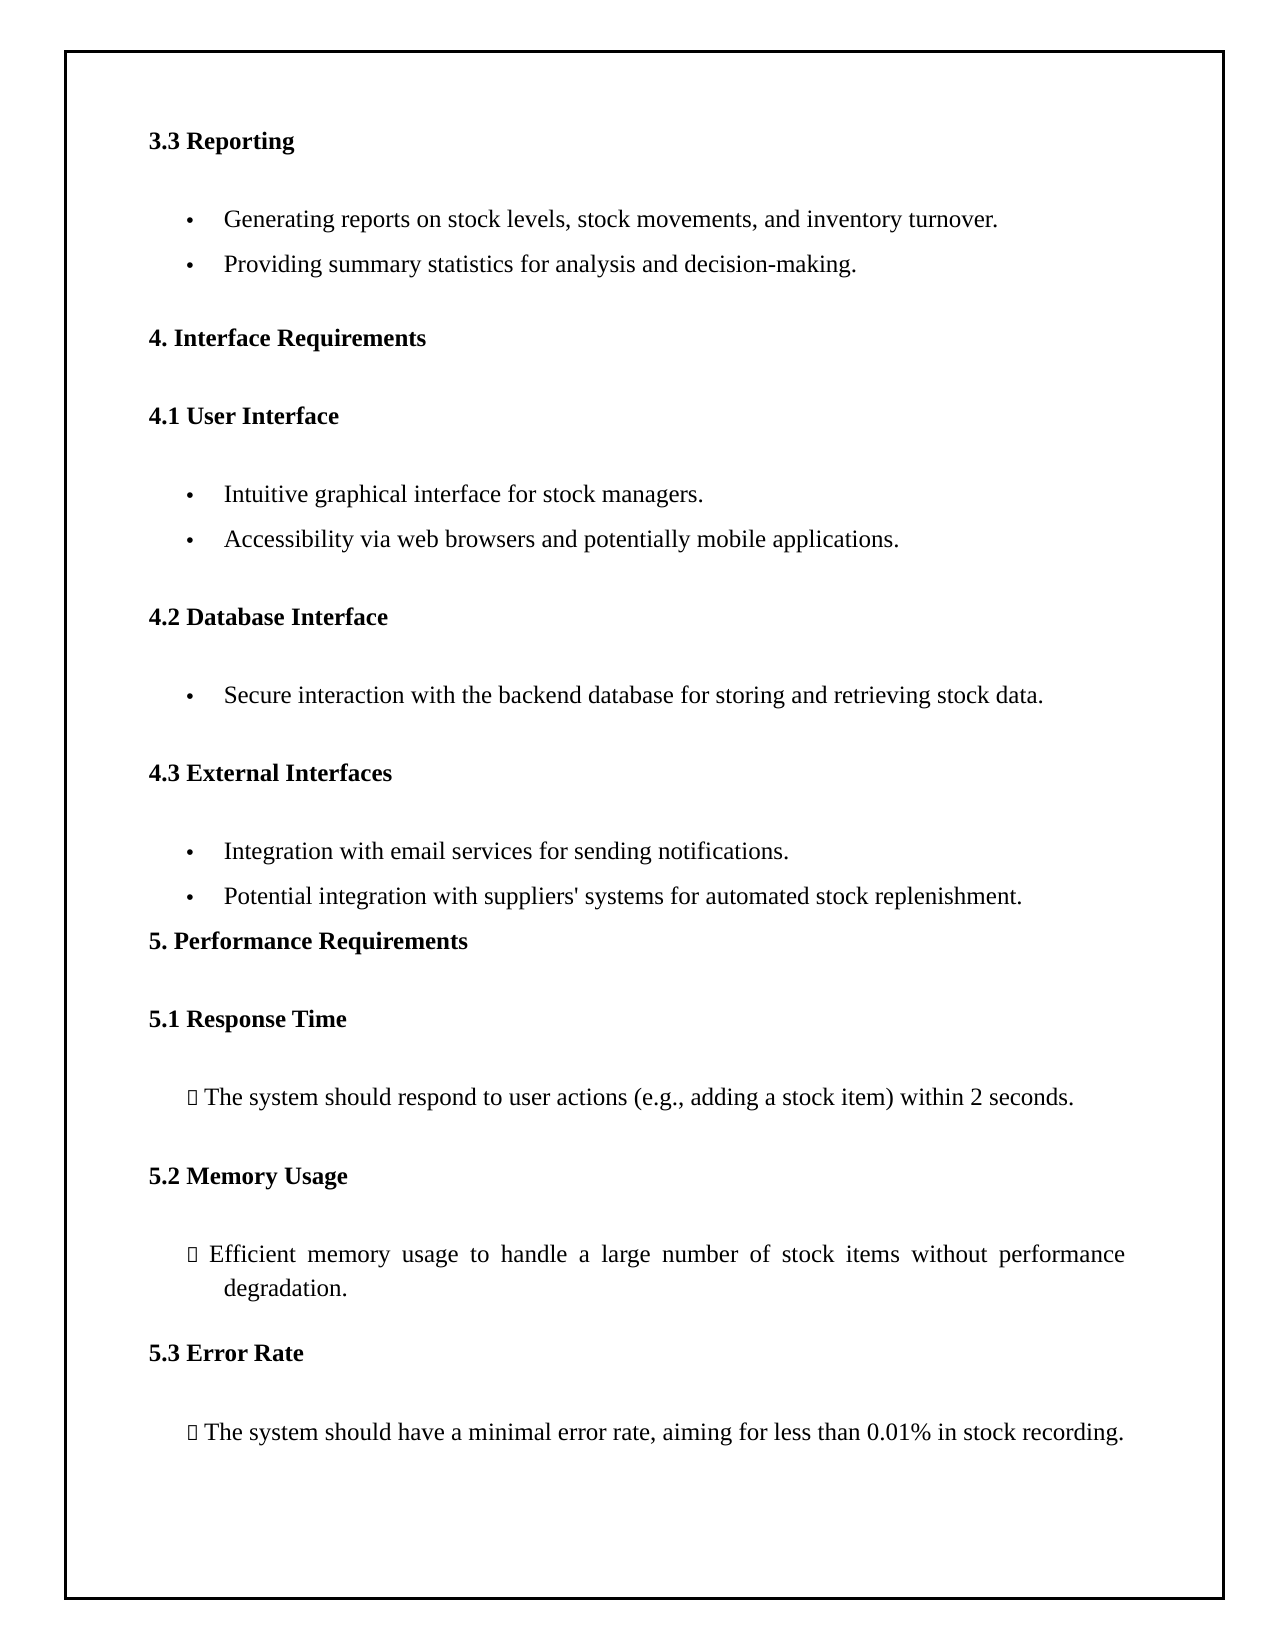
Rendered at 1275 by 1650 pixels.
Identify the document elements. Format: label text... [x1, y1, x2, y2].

list Secure interaction with the backend database for storing and retrieving stock data. [186, 680, 1126, 709]
subtitle 4.1 User Interface [148, 401, 1125, 430]
text 4.2 Database Interface [148, 602, 1131, 631]
list Providing summary statistics for analysis and decision-making. [186, 249, 1126, 278]
list Generating reports on stock levels, stock movements, and inventory turnover. [186, 204, 1126, 233]
subtitle 4.3 External Interfaces [148, 758, 1125, 787]
subtitle 5.3 Error Rate [148, 1338, 1125, 1367]
subtitle 4. Interface Requirements [148, 323, 1125, 352]
text 5.1 Response Time [148, 1004, 1131, 1033]
text  Efficient memory usage to handle a large number of stock items without performance degradation. [186, 1239, 1126, 1302]
subtitle 3.3 Reporting [148, 126, 1125, 155]
list Intuitive graphical interface for stock managers. [186, 479, 1126, 508]
text  The system should respond to user actions (e.g., adding a stock item) within 2 seconds. [186, 1082, 1126, 1112]
list Integration with email services for sending notifications. [186, 836, 1126, 865]
subtitle 5. Performance Requirements [148, 926, 1125, 955]
list Accessibility via web browsers and potentially mobile applications. [186, 524, 1126, 553]
text  The system should have a minimal error rate, aiming for less than 0.01% in stock recording. [186, 1417, 1126, 1446]
subtitle 5.2 Memory Usage [148, 1161, 1125, 1190]
list Potential integration with suppliers' systems for automated stock replenishment. [186, 881, 1126, 910]
